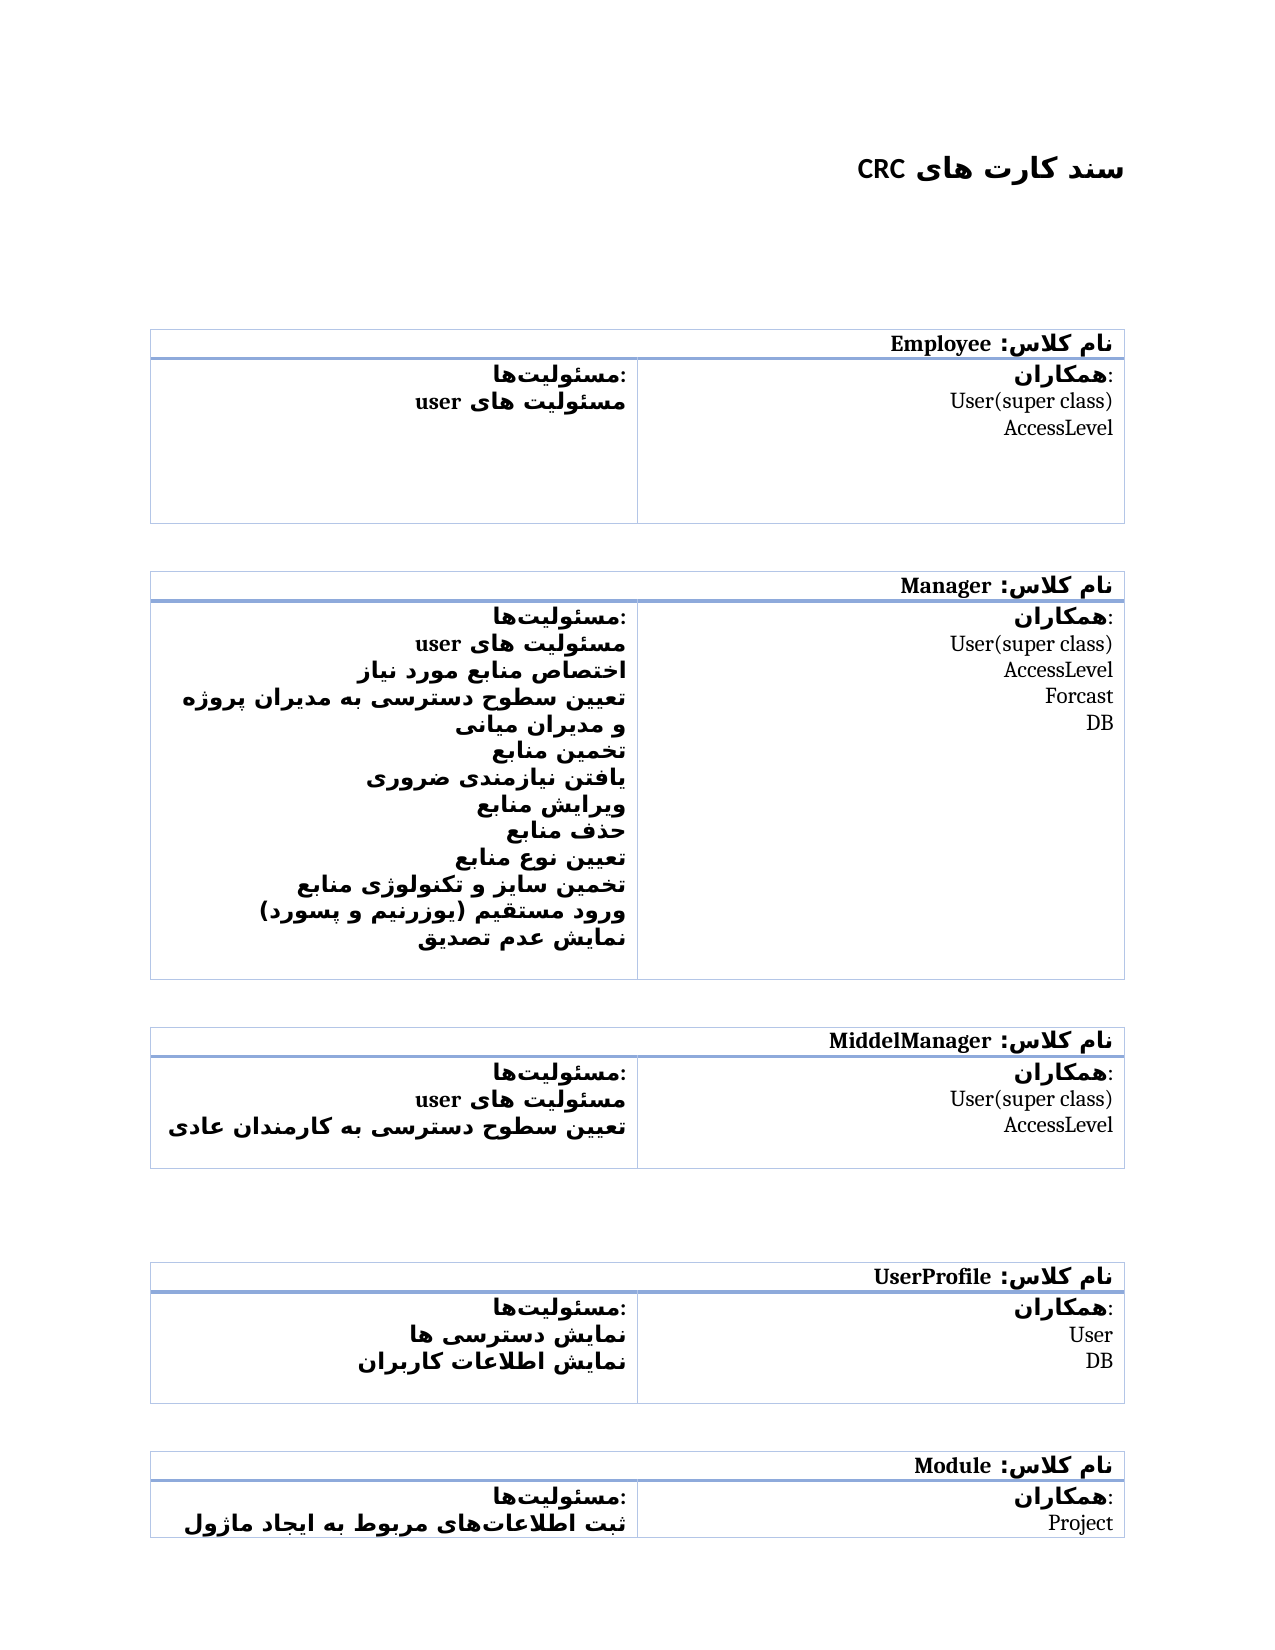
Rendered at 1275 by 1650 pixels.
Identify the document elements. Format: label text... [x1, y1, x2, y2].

table_header نام کلاس: MiddelManager [151, 1028, 1124, 1055]
table_cell همکاران: User DB [638, 1294, 1124, 1403]
table_cell مسئولیت‌ها: نمایش دسترسی ها نمایش اطلاعات کاربران [151, 1294, 637, 1403]
table_header نام کلاس: Manager [151, 572, 1124, 599]
table_cell مسئولیت‌ها: مسئولیت های user اختصاص منابع مورد نیاز تعیین سطوح دسترسی به مدیران پروژه و مدیران میانی تخمین منابع یافتن نیازمندی ضروری ویرایش منابع حذف منابع تعیین نوع منابع تخمین سایز و تکنولوژی منابع ورود مستقیم (یوزرنیم و پسورد) نمایش عدم تصدیق [151, 603, 637, 979]
table_cell مسئولیت‌ها: مسئولیت های user [151, 360, 637, 523]
table_cell همکاران: User(super class) AccessLevel [638, 360, 1124, 523]
table_cell همکاران: User(super class) AccessLevel Forcast DB [638, 603, 1124, 979]
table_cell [638, 1482, 1124, 1537]
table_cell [151, 1482, 637, 1537]
subtitle سند کارت های CRC [150, 150, 1125, 186]
table_header نام کلاس: Employee [151, 330, 1124, 357]
table_header نام کلاس: Module [151, 1452, 1124, 1479]
table_cell مسئولیت‌ها: مسئولیت های user تعیین سطوح دسترسی به کارمندان عادی [151, 1058, 637, 1167]
table_cell همکاران: User(super class) AccessLevel [638, 1058, 1124, 1167]
table_header نام کلاس: UserProfile [151, 1263, 1124, 1290]
